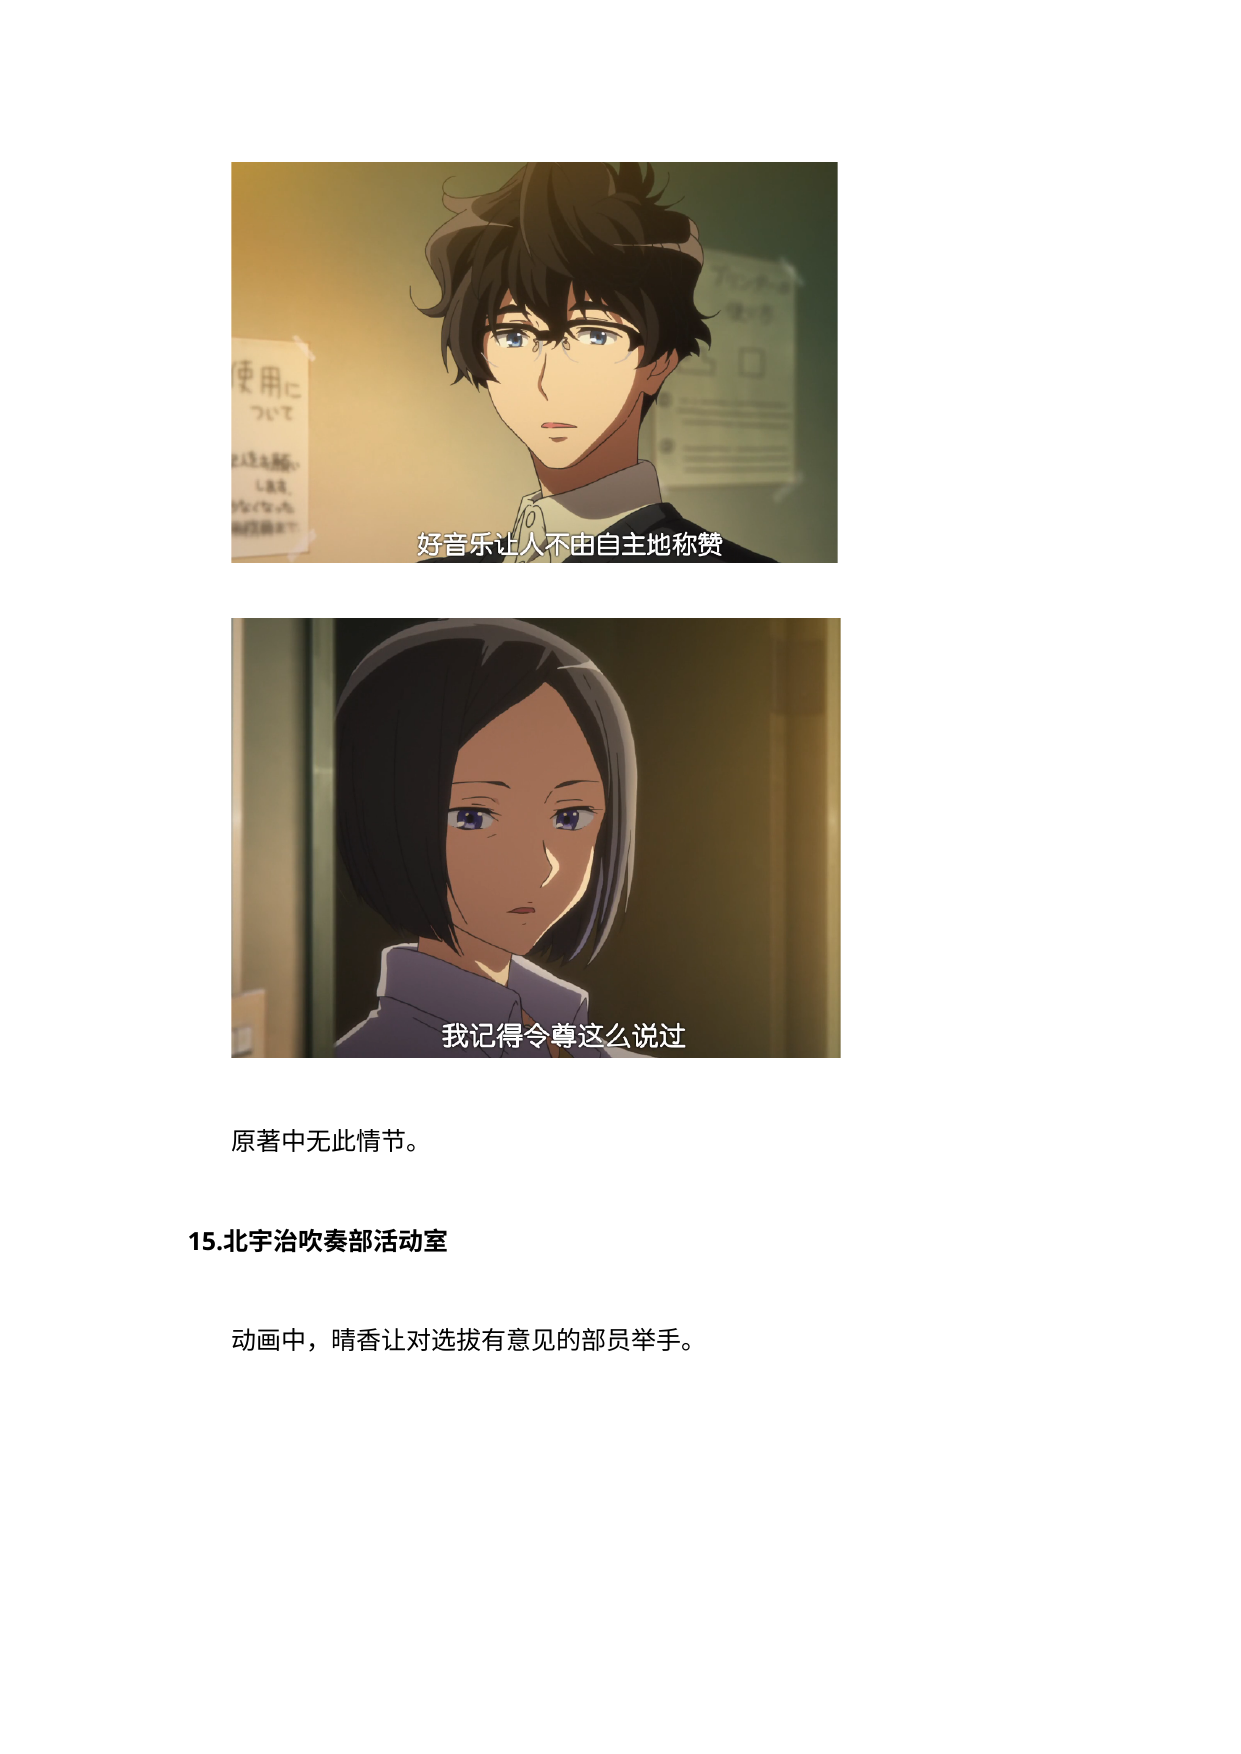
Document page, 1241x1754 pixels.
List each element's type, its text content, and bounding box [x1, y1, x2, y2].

text 原著中无此情节。 [187, 1107, 1053, 1172]
picture [231, 618, 841, 1058]
picture [231, 162, 838, 563]
text 动画中，晴香让对选拔有意见的部员举手。 [187, 1306, 1053, 1371]
subtitle 北宇治吹奏部活动室 [187, 1207, 1053, 1272]
